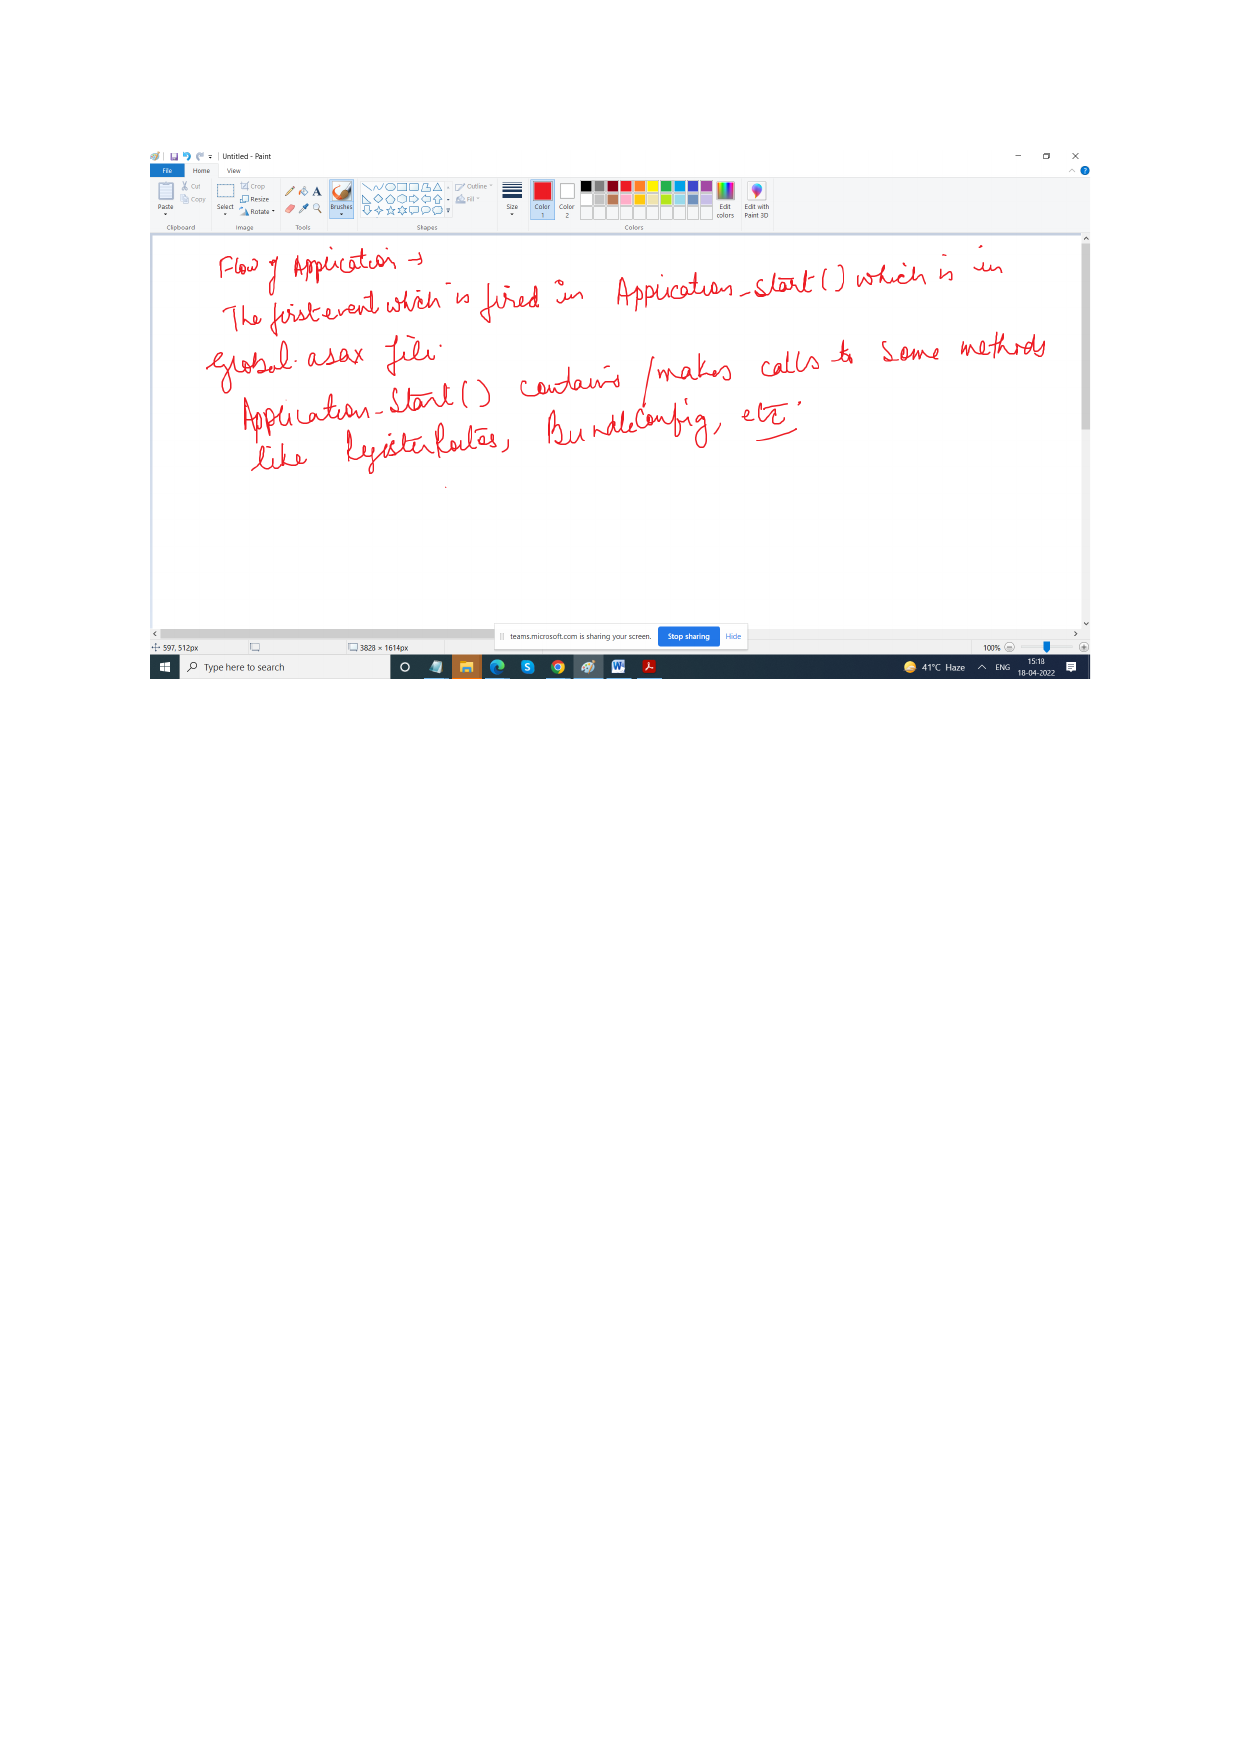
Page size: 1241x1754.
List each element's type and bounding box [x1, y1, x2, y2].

picture [150, 150, 1091, 679]
